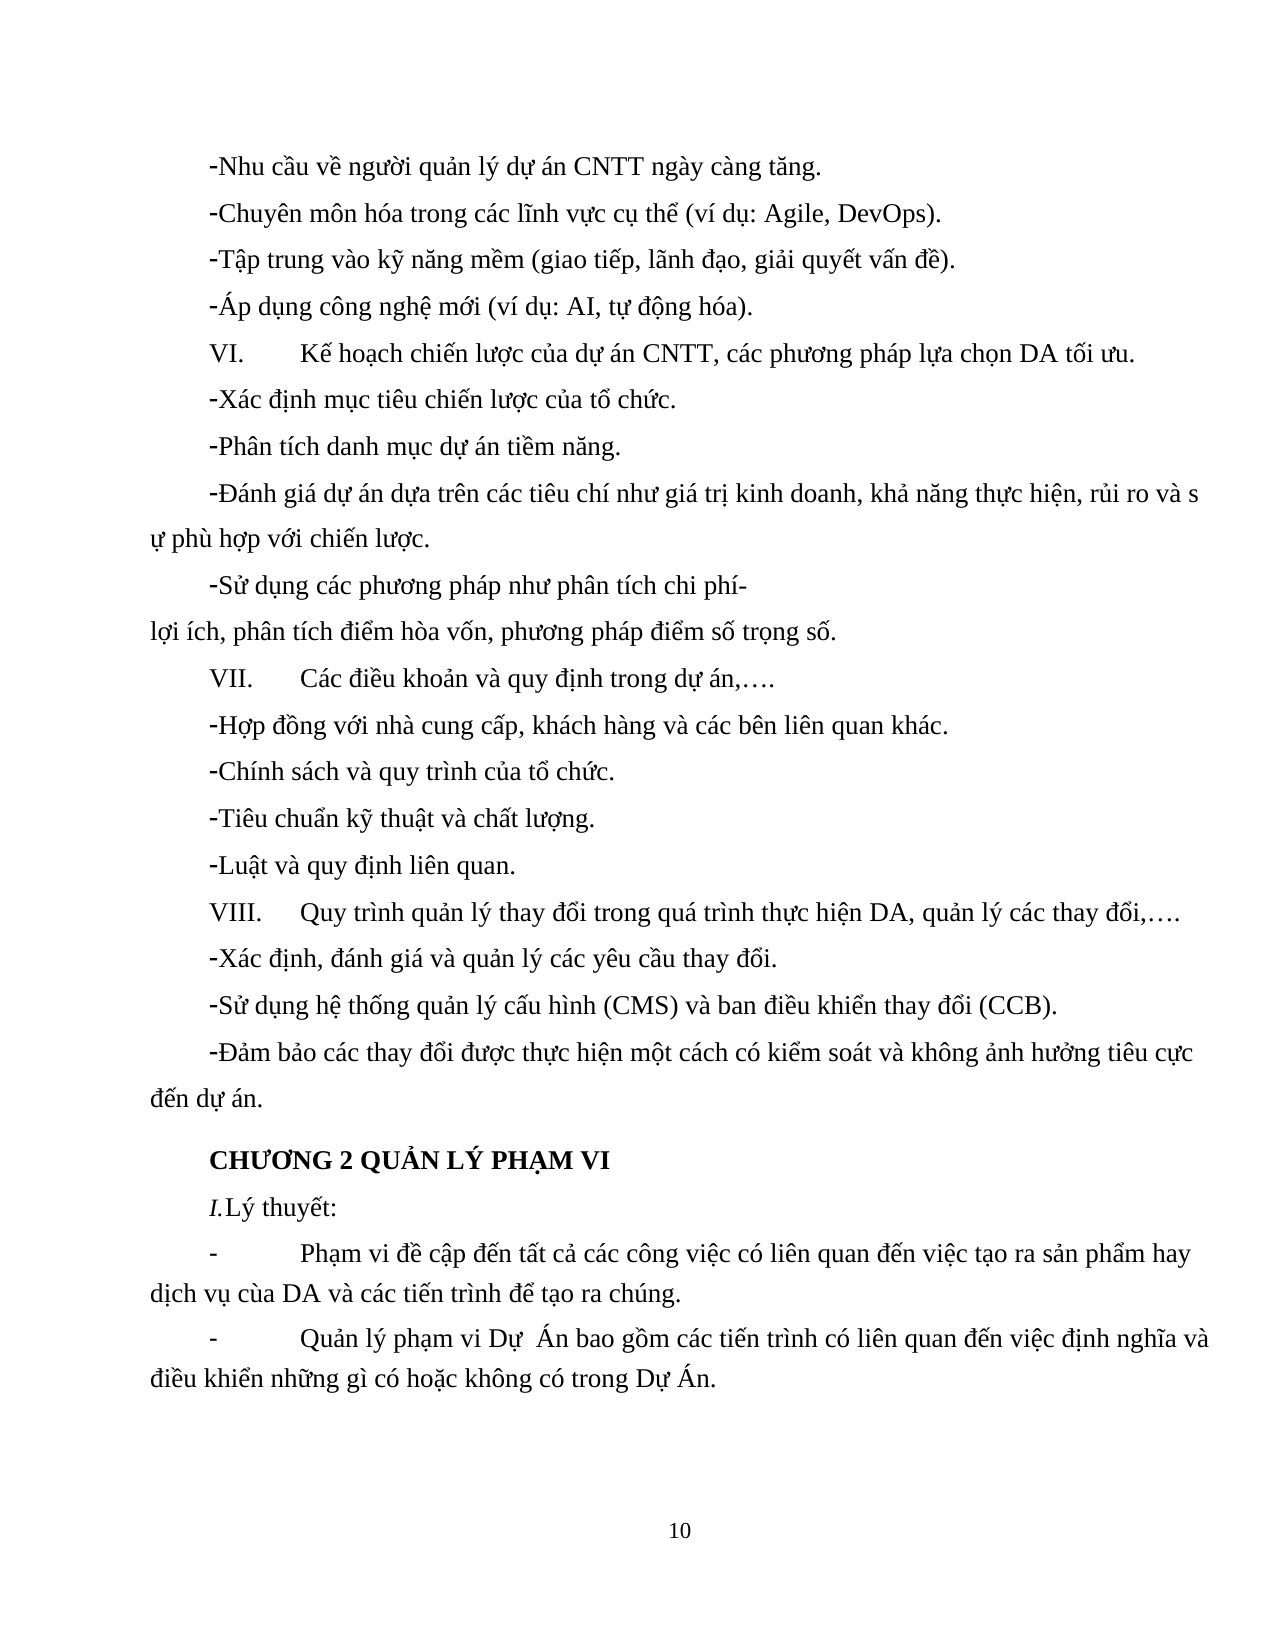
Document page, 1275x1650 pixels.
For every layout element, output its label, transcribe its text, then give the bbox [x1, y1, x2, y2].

list Các điều khoản và quy định trong dự án,…. [209, 662, 1275, 693]
text Đảm bảo các thay đổi được thực hiện một cách có kiểm soát và không ảnh hưởng tiêu cực đến dự án. [150, 1036, 1202, 1113]
text Xác định, đánh giá và quản lý các yêu cầu thay đổi. [209, 942, 1275, 974]
text Phân tích danh mục dự án tiềm năng. [209, 430, 1275, 462]
list Phạm vi đề cập đến tất cả các công việc có liên quan đến việc tạo ra sản phẩm hay dịch vụ cùa DA và các tiến trình để tạo ra chúng. [150, 1233, 1191, 1308]
text Chính sách và quy trình của tổ chức. [209, 756, 1275, 787]
text Tập trung vào kỹ năng mềm (giao tiếp, lãnh đạo, giải quyết vấn đề). [209, 243, 1275, 275]
list Quy trình quản lý thay đổi trong quá trình thực hiện DA, quản lý các thay đổi,…. [209, 896, 1275, 927]
text Luật và quy định liên quan. [209, 849, 1275, 880]
text Đánh giá dự án dựa trên các tiêu chí như giá trị kinh doanh, khả năng thực hiện, rủi ro và s ự phù hợp với chiến lược. [150, 477, 1207, 554]
text Xác định mục tiêu chiến lược của tổ chức. [209, 384, 1275, 415]
text Sử dụng các phương pháp như phân tích chi phí- [209, 569, 1275, 600]
list Kế hoạch chiến lược của dự án CNTT, các phương pháp lựa chọn DA tối ưu. [209, 337, 1275, 368]
text Chuyên môn hóa trong các lĩnh vực cụ thể (ví dụ: Agile, DevOps). [209, 197, 1275, 228]
text Tiêu chuẩn kỹ thuật và chất lượng. [209, 802, 1275, 834]
text Nhu cầu về người quản lý dự án CNTT ngày càng tăng. [209, 150, 1275, 181]
text Sử dụng hệ thống quản lý cấu hình (CMS) và ban điều khiển thay đổi (CCB). [209, 989, 1275, 1021]
list Quản lý phạm vi Dự Án bao gồm các tiến trình có liên quan đến việc định nghĩa và điều khiển những gì có hoặc không có trong Dự Án. [150, 1319, 1209, 1394]
text Áp dụng công nghệ mới (ví dụ: AI, tự động hóa). [209, 290, 1275, 321]
text Hợp đồng với nhà cung cấp, khách hàng và các bên liên quan khác. [209, 709, 1275, 740]
text lợi ích, phân tích điểm hòa vốn, phương pháp điểm số trọng số. [150, 615, 1275, 647]
list Lý thuyết: [209, 1191, 1275, 1222]
subtitle CHƯƠNG 2 QUẢN LÝ PHẠM VI [209, 1144, 1275, 1176]
